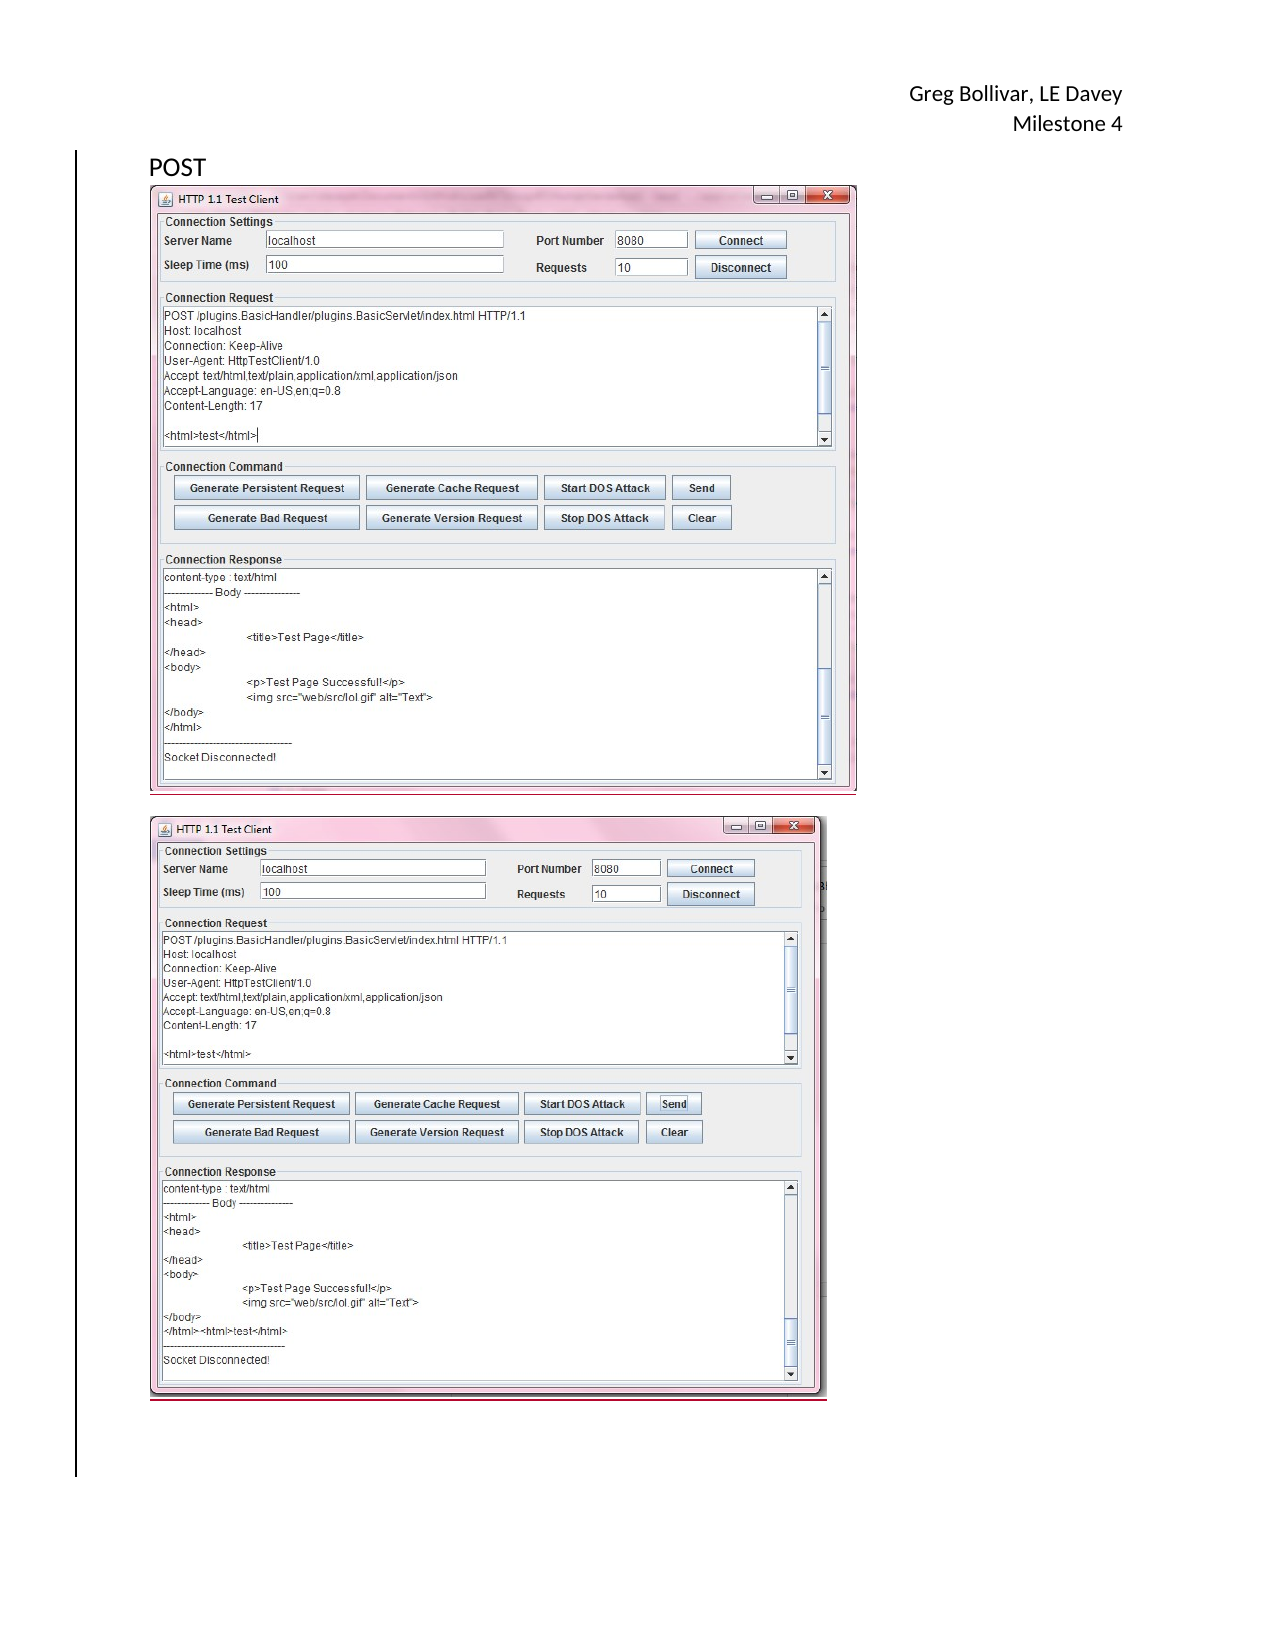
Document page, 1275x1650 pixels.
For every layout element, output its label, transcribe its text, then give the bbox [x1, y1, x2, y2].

picture [150, 185, 857, 791]
picture [150, 816, 827, 1397]
text POST [148, 150, 1205, 183]
